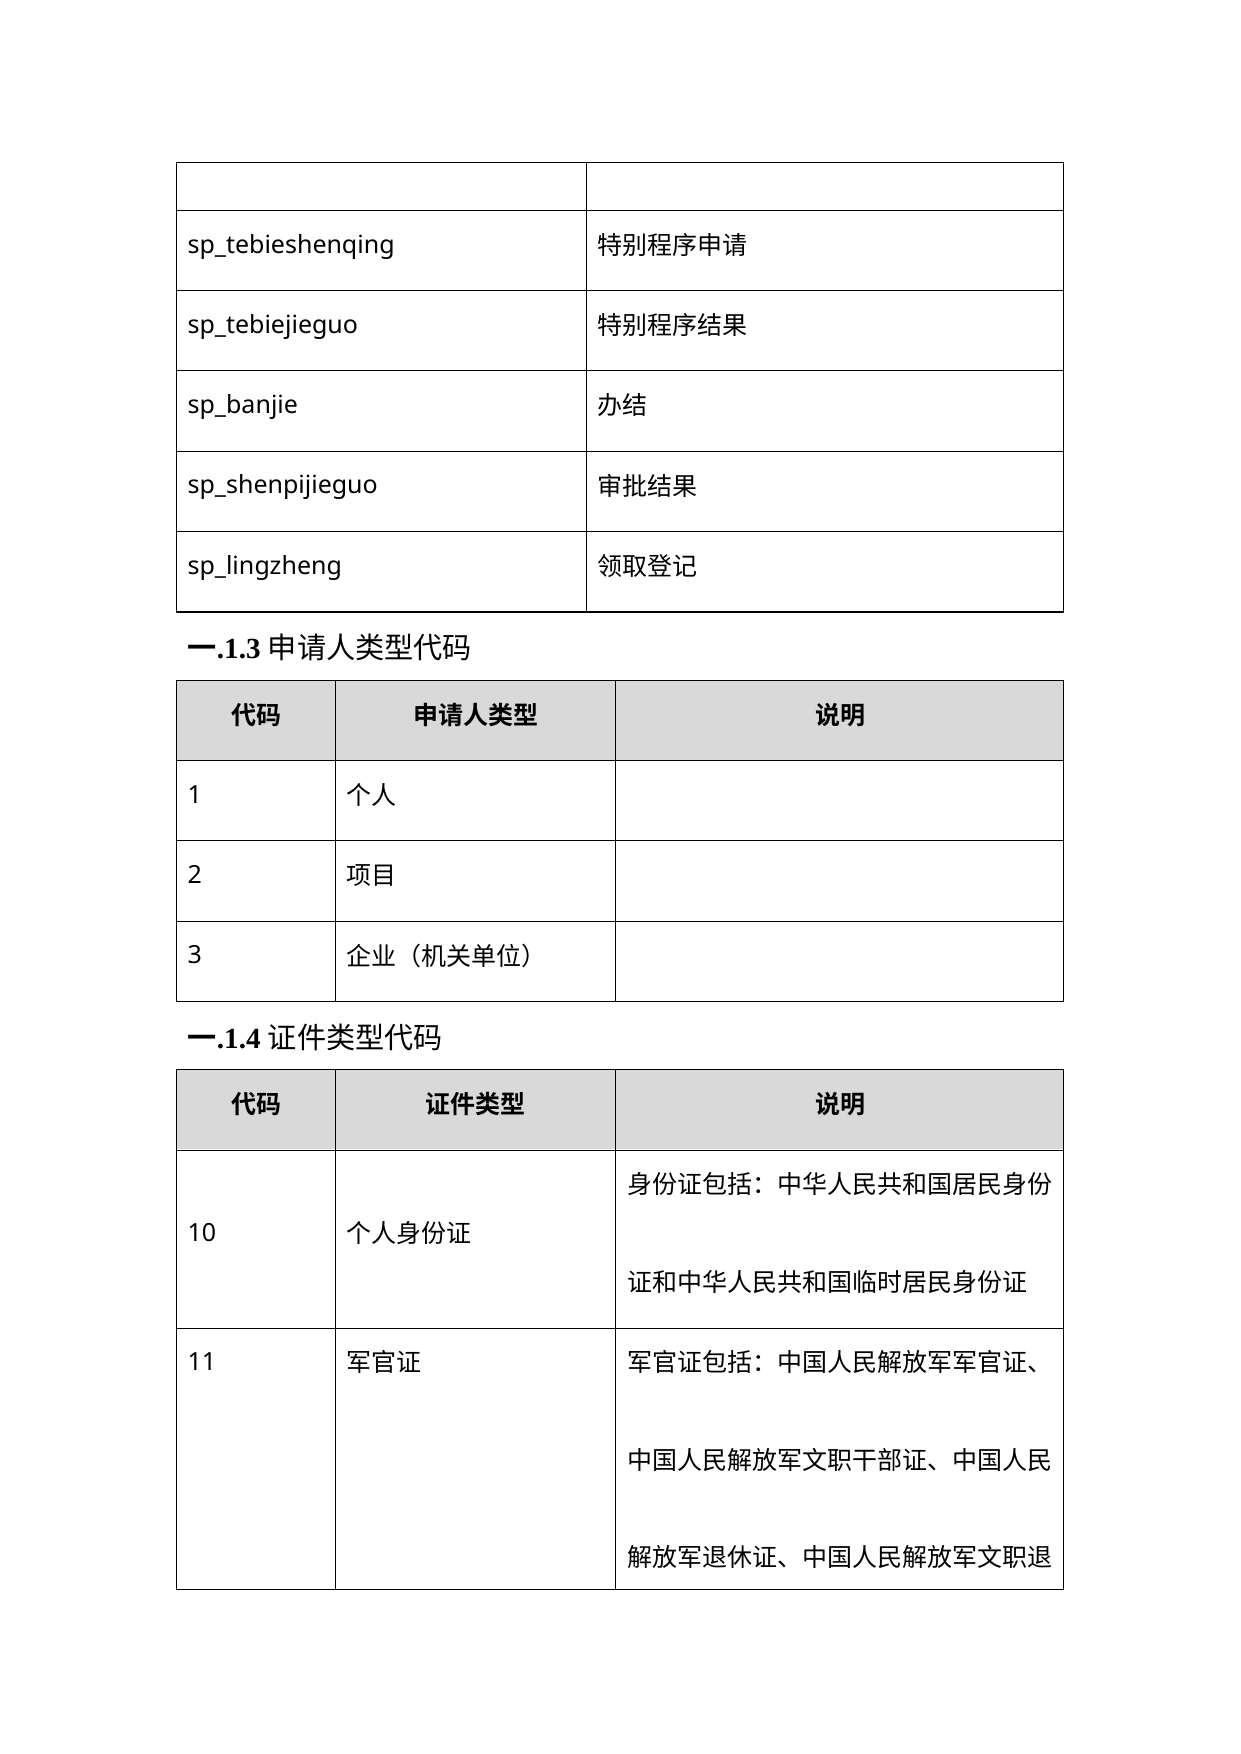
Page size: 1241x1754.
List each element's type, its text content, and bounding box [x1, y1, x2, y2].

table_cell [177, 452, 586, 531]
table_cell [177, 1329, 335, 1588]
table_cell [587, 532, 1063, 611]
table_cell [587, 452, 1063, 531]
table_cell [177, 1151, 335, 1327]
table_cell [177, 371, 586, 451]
subtitle 证件类型代码 [187, 1014, 1053, 1057]
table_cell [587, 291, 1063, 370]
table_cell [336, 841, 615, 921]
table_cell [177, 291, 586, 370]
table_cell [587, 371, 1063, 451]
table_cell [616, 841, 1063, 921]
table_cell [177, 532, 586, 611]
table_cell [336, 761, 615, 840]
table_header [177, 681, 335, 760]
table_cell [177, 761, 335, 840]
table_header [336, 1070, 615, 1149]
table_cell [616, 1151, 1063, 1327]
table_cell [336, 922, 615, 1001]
subtitle 申请人类型代码 [187, 625, 1053, 667]
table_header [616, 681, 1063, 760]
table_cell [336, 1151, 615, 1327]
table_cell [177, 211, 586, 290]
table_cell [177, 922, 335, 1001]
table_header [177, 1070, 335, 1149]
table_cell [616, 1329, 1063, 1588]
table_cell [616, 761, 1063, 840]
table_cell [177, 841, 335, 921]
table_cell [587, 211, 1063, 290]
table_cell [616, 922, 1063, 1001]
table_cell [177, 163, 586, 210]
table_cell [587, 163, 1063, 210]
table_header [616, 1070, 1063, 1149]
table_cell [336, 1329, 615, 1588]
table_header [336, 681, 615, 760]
